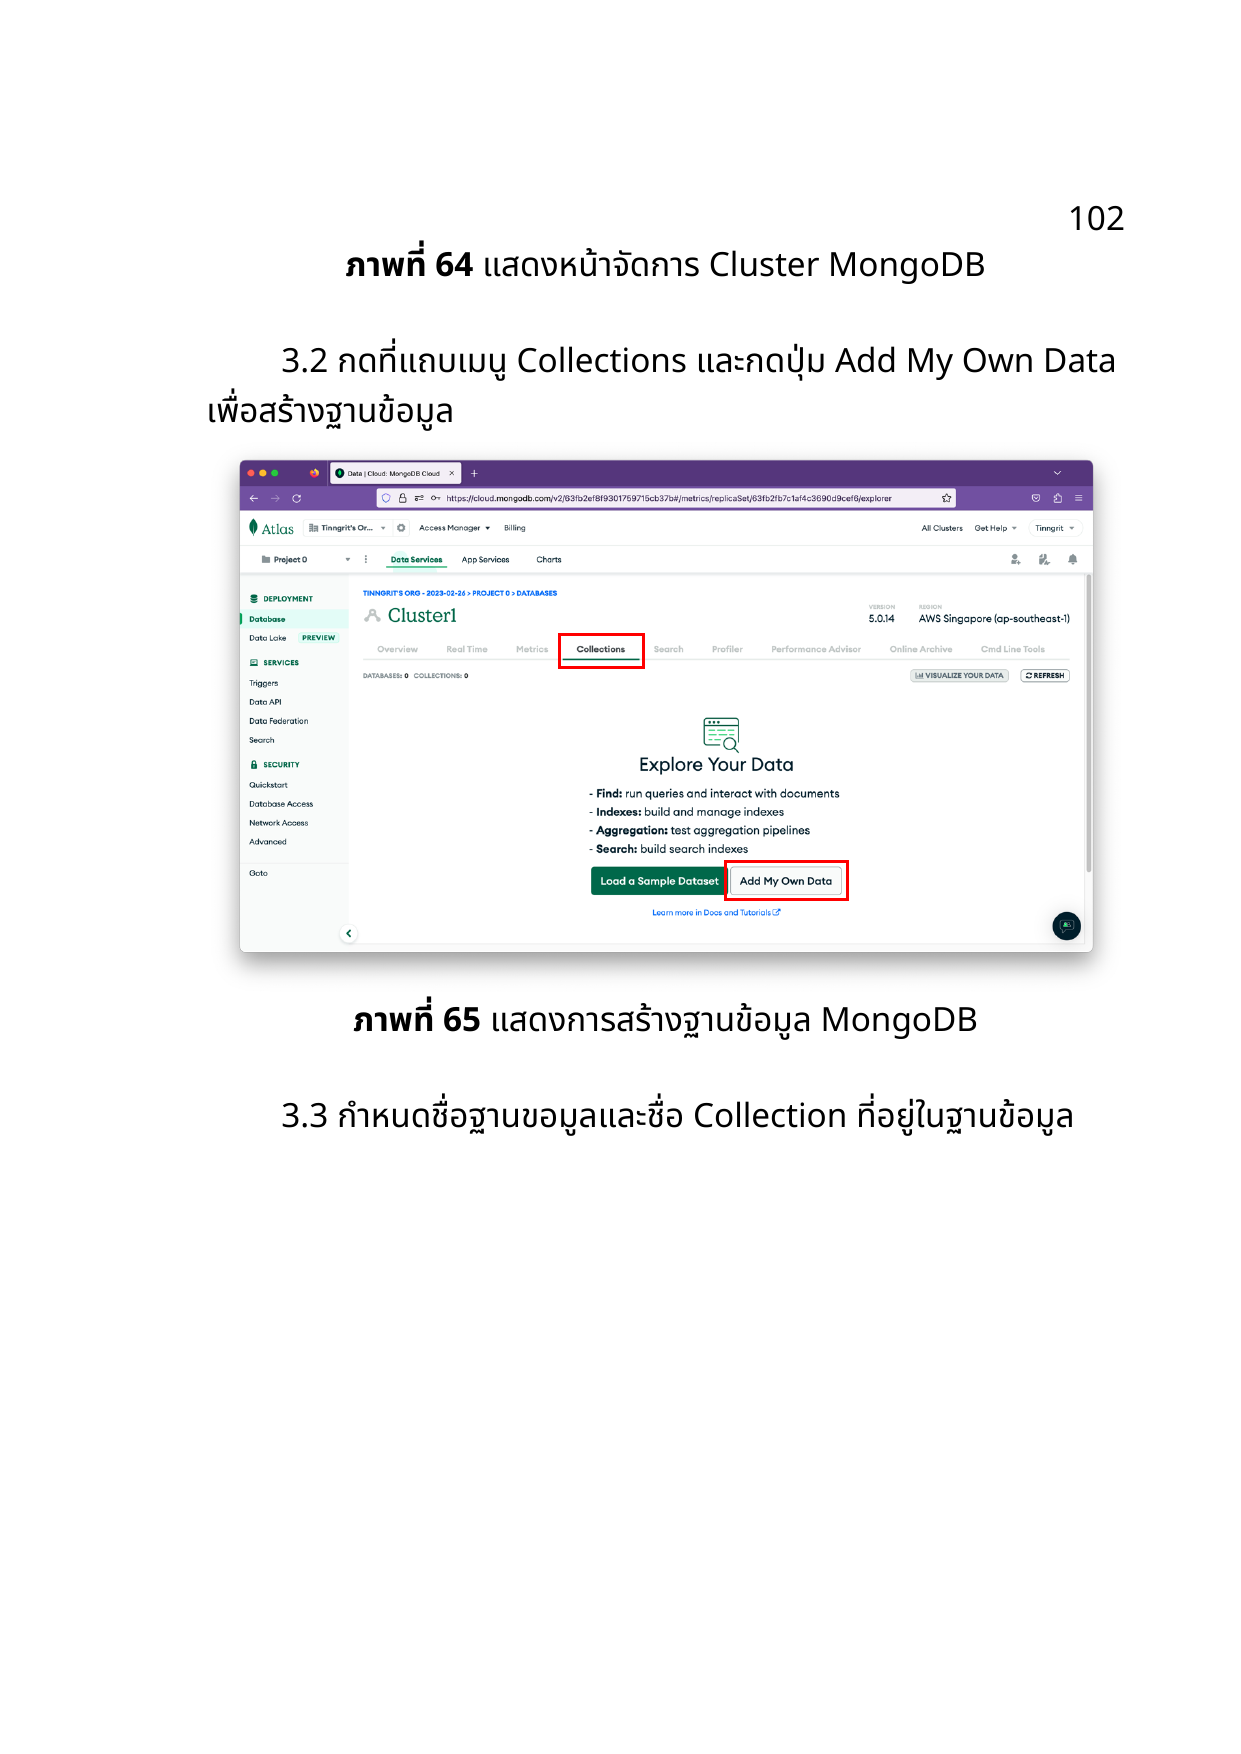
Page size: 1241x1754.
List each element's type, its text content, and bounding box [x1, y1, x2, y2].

text 3.3 กำหนดชื่อฐานขอมูลและชื่อ Collection ที่อยู่ในฐานข้อมูล [281, 1092, 1125, 1142]
text 3.2 กดที่แถบเมนู Collections และกดปุ่ม Add My Own Data เพื่อสร้างฐานข้อมูล [206, 336, 1125, 437]
picture [206, 437, 1125, 996]
